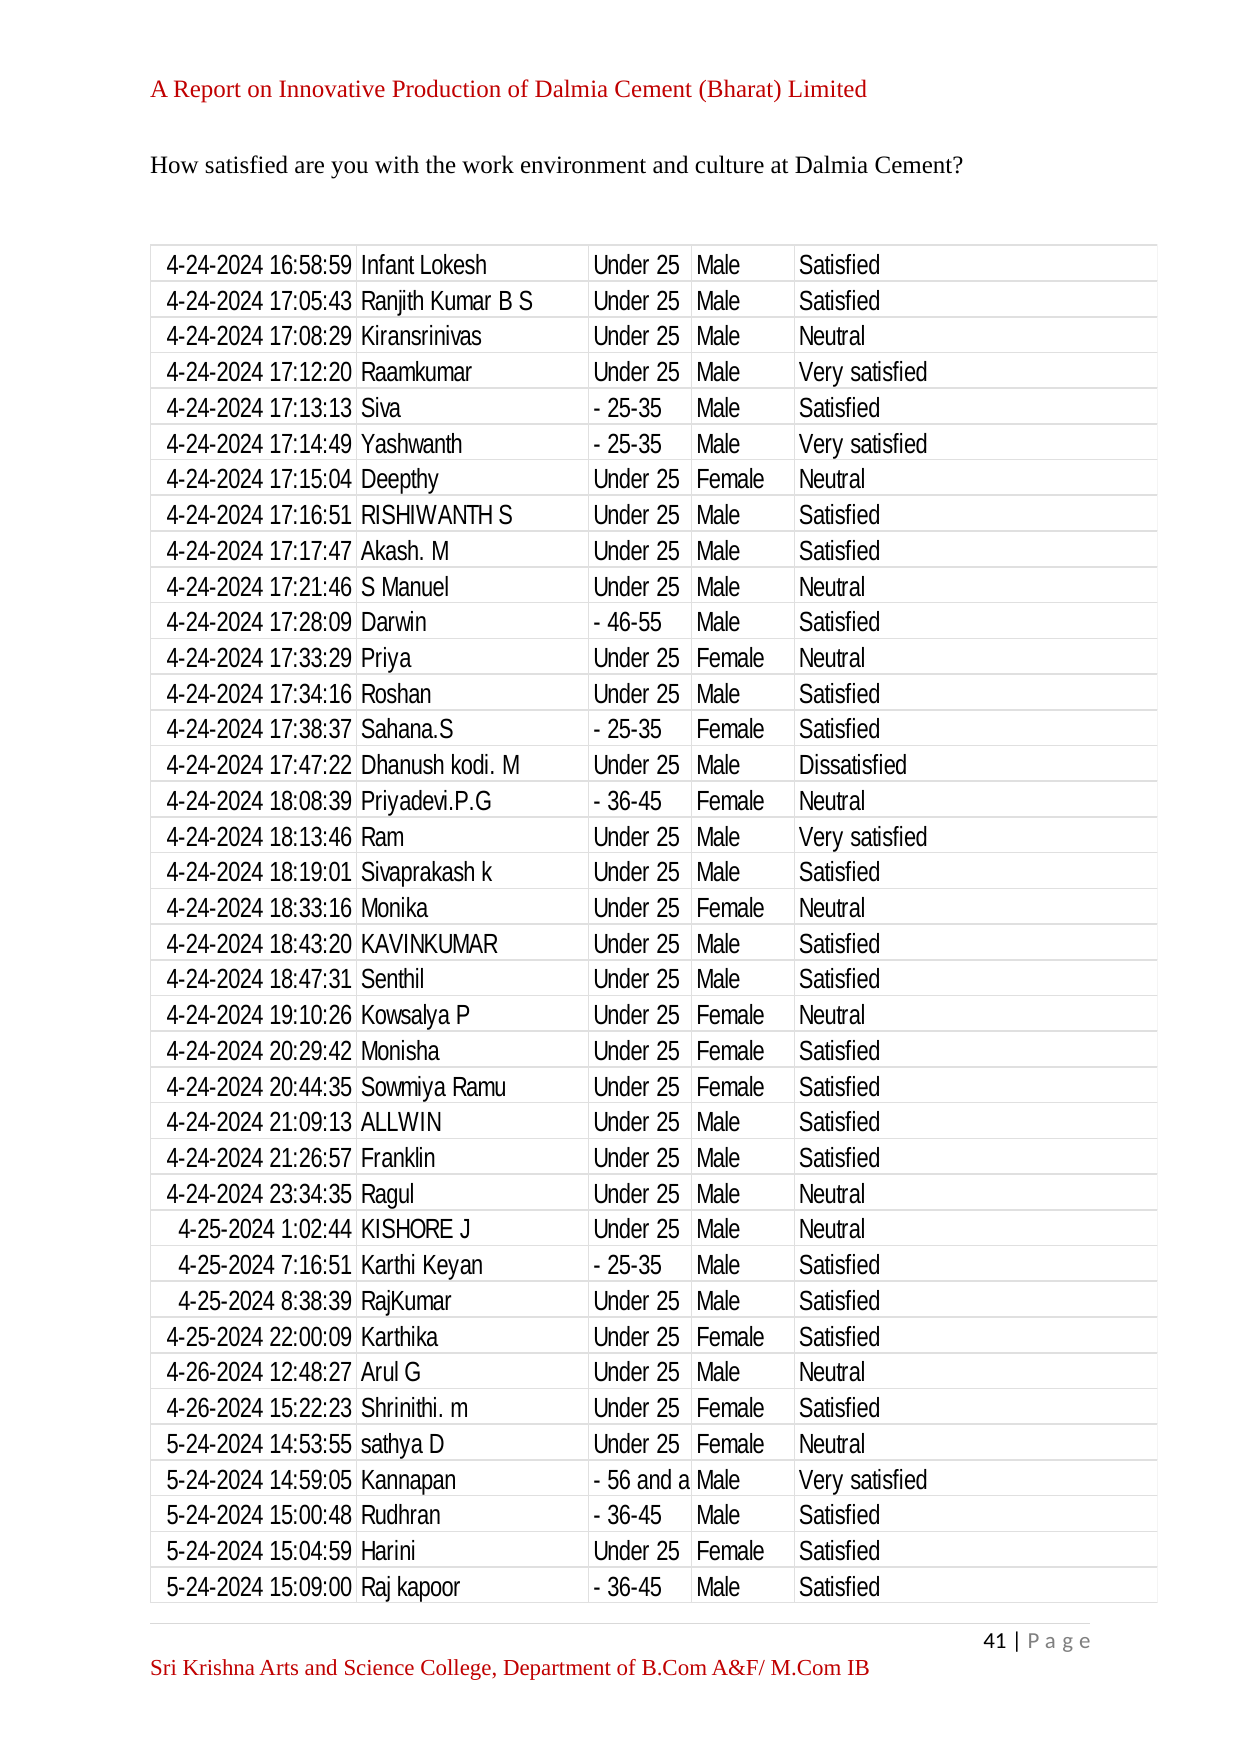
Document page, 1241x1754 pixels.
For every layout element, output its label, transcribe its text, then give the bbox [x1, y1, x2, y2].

text How satisfied are you with the work environment and culture at Dalmia Cement? [150, 150, 1090, 179]
